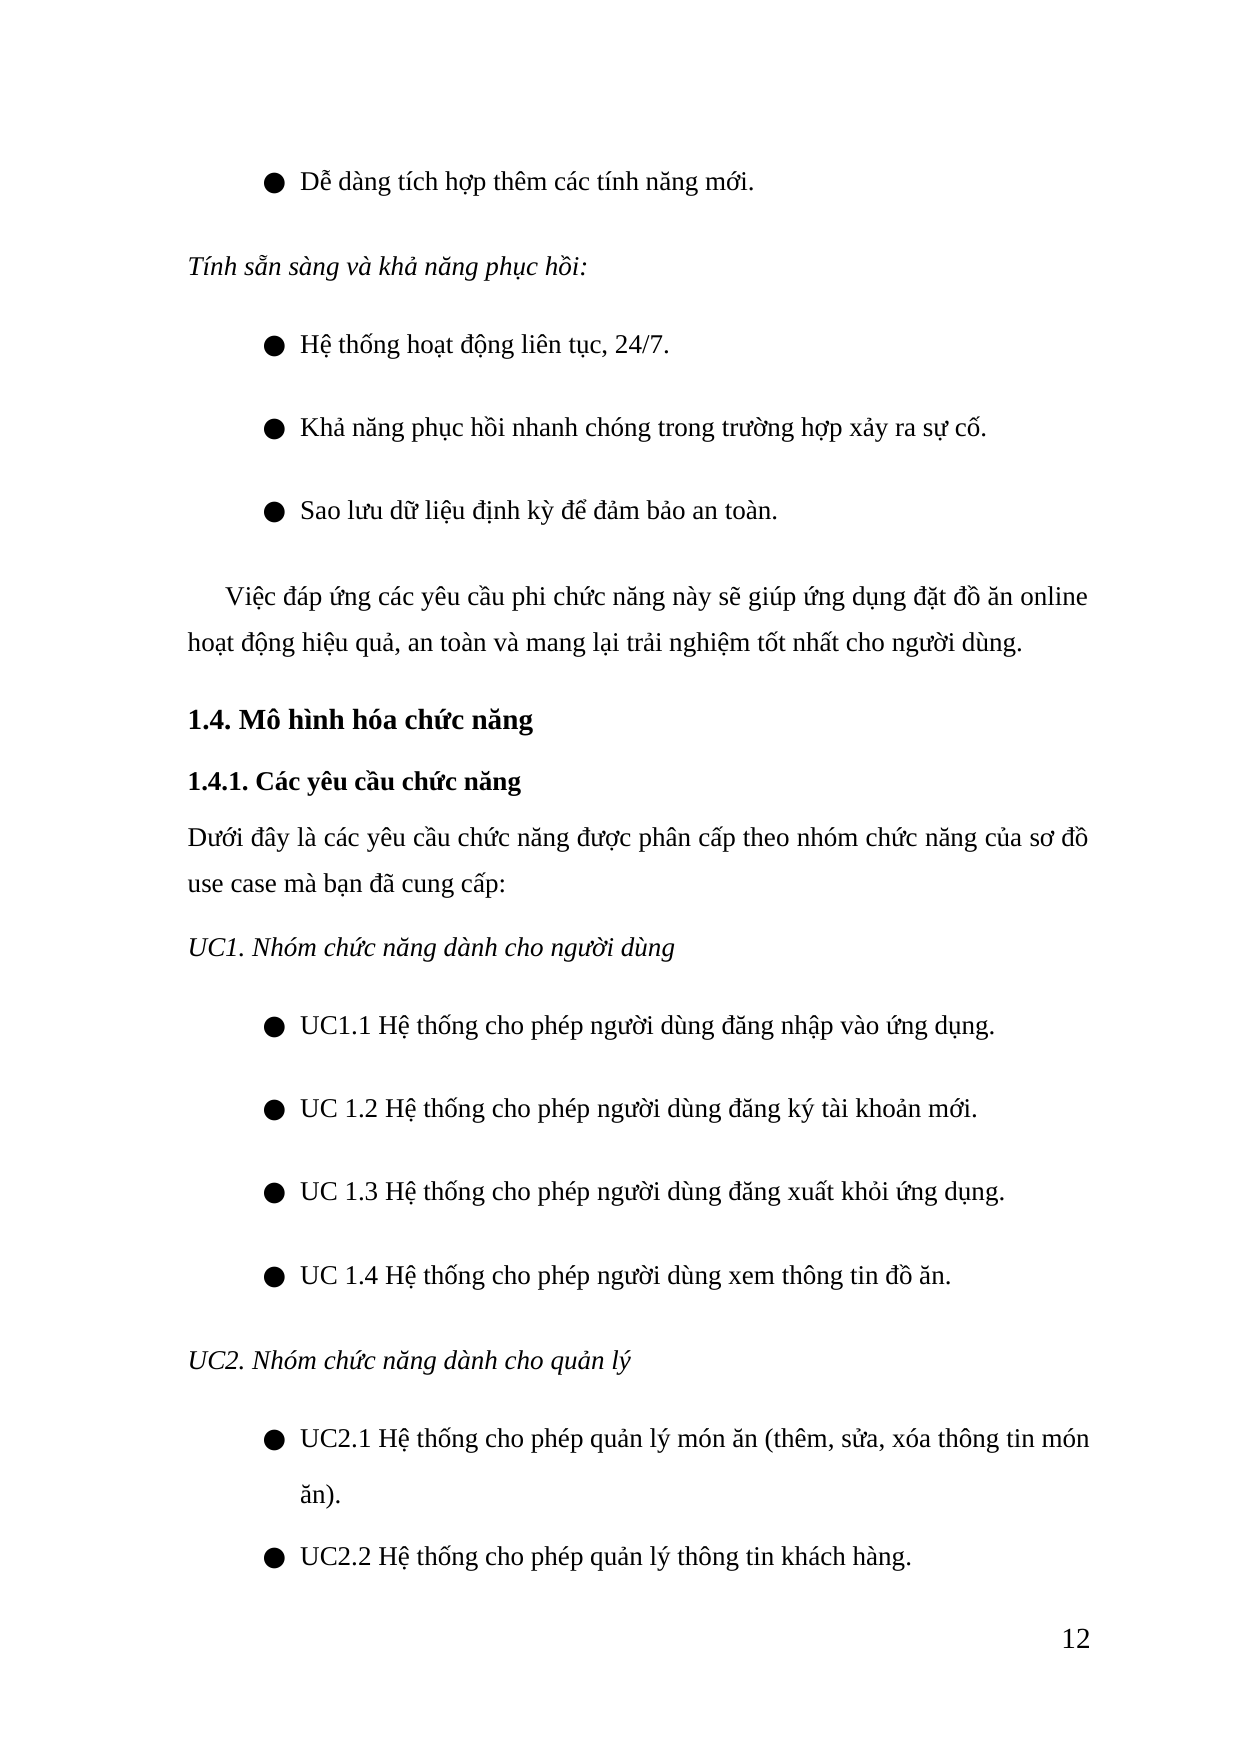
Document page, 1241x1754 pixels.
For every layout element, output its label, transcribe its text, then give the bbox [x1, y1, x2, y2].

text UC1. Nhóm chức năng dành cho người dùng [187, 931, 1090, 962]
list UC 1.2 Hệ thống cho phép người dùng đăng ký tài khoản mới. [262, 1077, 1090, 1133]
list UC2.2 Hệ thống cho phép quản lý thông tin khách hàng. [262, 1525, 1090, 1580]
list Khả năng phục hồi nhanh chóng trong trường hợp xảy ra sự cố. [262, 396, 1090, 452]
subtitle 1.4. Mô hình hóa chức năng [187, 702, 1090, 736]
text Dưới đây là các yêu cầu chức năng được phân cấp theo nhóm chức năng của sơ đồ use case mà bạn đã cung cấp: [187, 821, 1090, 899]
list Hệ thống hoạt động liên tục, 24/7. [262, 313, 1090, 369]
list Dễ dàng tích hợp thêm các tính năng mới. [262, 150, 1090, 206]
text Việc đáp ứng các yêu cầu phi chức năng này sẽ giúp ứng dụng đặt đồ ăn online hoạt động hiệu quả, an toàn và mang lại trải nghiệm tốt nhất cho người dùng. [187, 579, 1090, 657]
text UC2. Nhóm chức năng dành cho quản lý [187, 1344, 1090, 1375]
list UC 1.4 Hệ thống cho phép người dùng xem thông tin đồ ăn. [262, 1244, 1090, 1299]
list UC1.1 Hệ thống cho phép người dùng đăng nhập vào ứng dụng. [262, 994, 1090, 1050]
list UC 1.3 Hệ thống cho phép người dùng đăng xuất khỏi ứng dụng. [262, 1161, 1090, 1216]
subtitle 1.4.1. Các yêu cầu chức năng [187, 765, 1090, 796]
list UC2.1 Hệ thống cho phép quản lý món ăn (thêm, sửa, xóa thông tin món ăn). [262, 1407, 1090, 1509]
text Tính sẵn sàng và khả năng phục hồi: [187, 250, 1090, 281]
list Sao lưu dữ liệu định kỳ để đảm bảo an toàn. [262, 480, 1090, 535]
